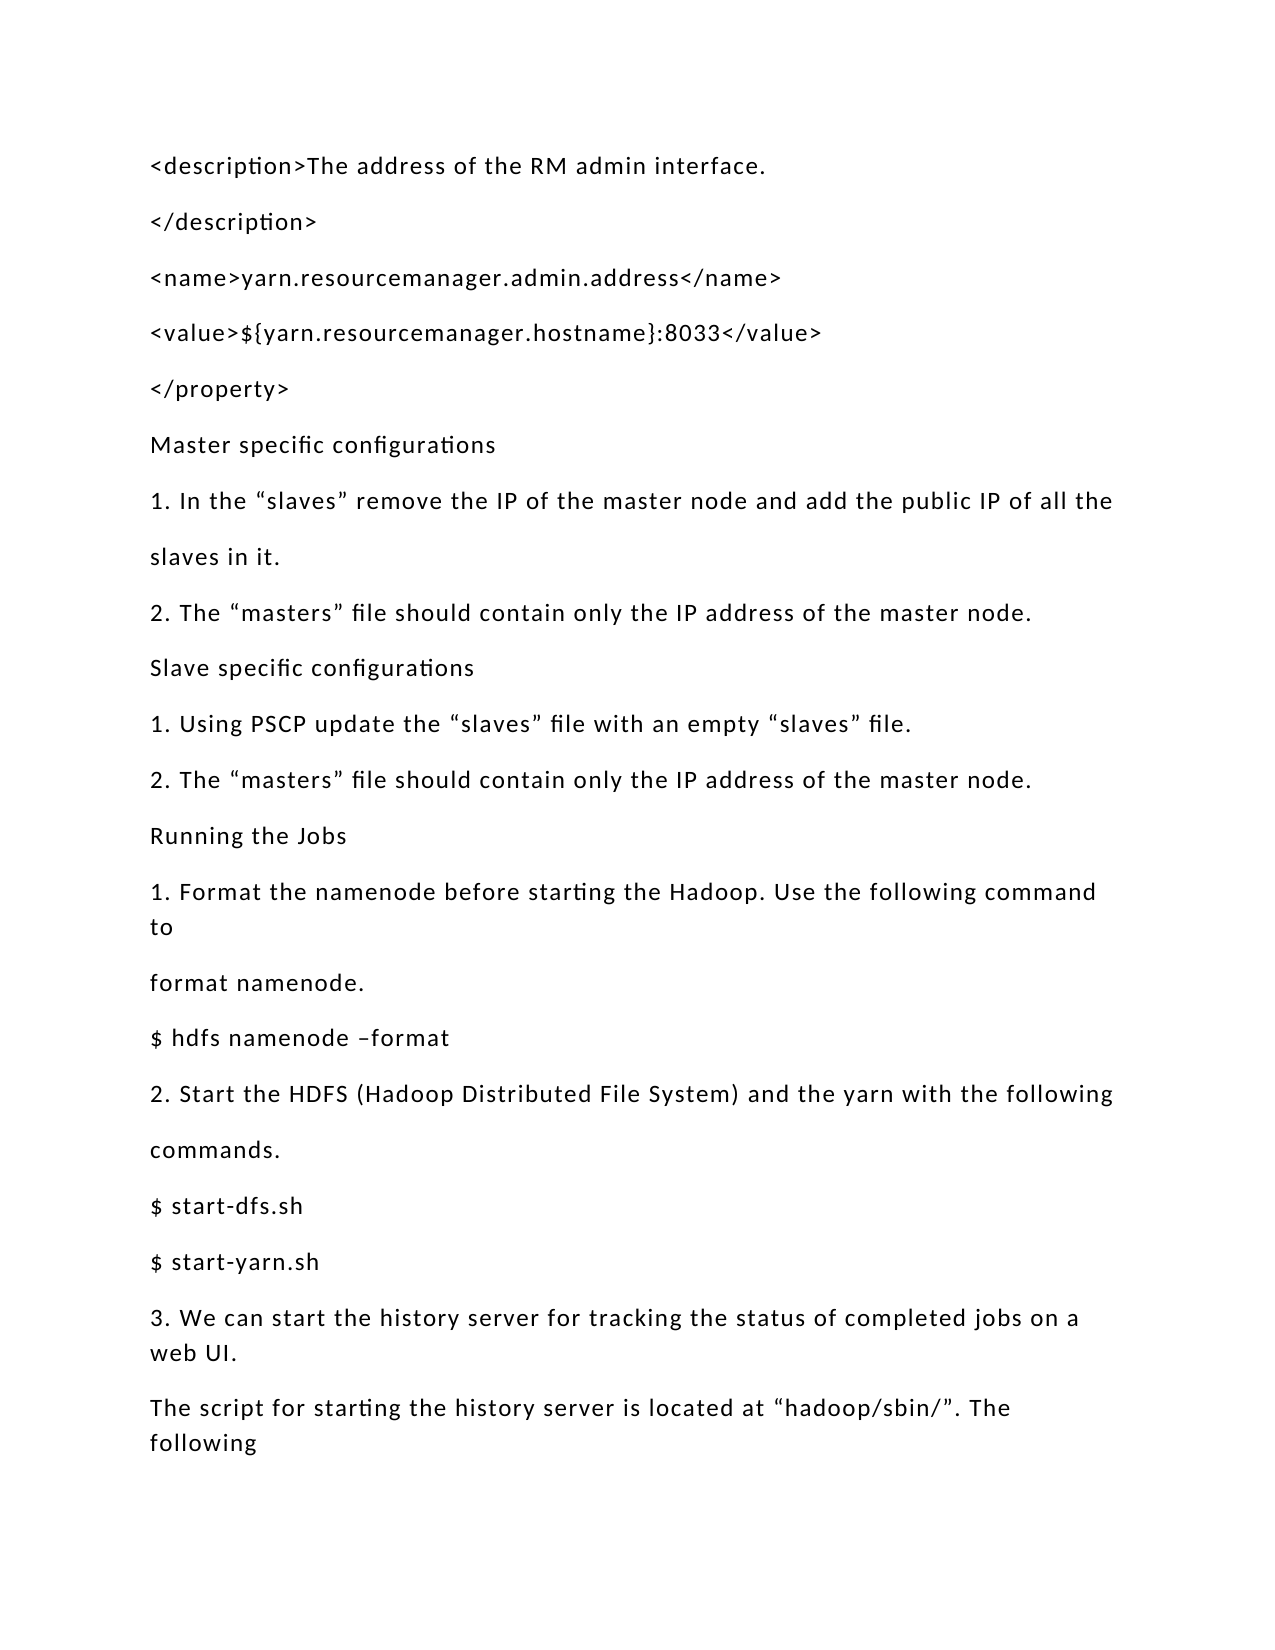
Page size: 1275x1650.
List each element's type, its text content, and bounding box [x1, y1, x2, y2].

text <name>yarn.resourcemanager.admin.address</name> [150, 262, 1125, 292]
text <description>The address of the RM admin interface. [150, 150, 1125, 181]
text Slave specific configurations [150, 652, 1125, 683]
text format namenode. [150, 967, 1125, 997]
text 1. In the “slaves” remove the IP of the master node and add the public IP of all the [150, 485, 1125, 516]
text 1. Format the namenode before starting the Hadoop. Use the following command to [150, 876, 1125, 941]
text </description> [150, 206, 1125, 236]
text Running the Jobs [150, 820, 1125, 851]
text The script for starting the history server is located at “hadoop/sbin/”. The following [150, 1392, 1125, 1458]
text </property> [150, 373, 1125, 404]
text 2. Start the HDFS (Hadoop Distributed File System) and the yarn with the following [150, 1078, 1125, 1109]
text 2. The “masters” file should contain only the IP address of the master node. [150, 597, 1125, 627]
text $ start-yarn.sh [150, 1246, 1125, 1276]
text slaves in it. [150, 541, 1125, 571]
text 3. We can start the history server for tracking the status of completed jobs on a web UI. [150, 1302, 1125, 1367]
text $ start-dfs.sh [150, 1190, 1125, 1221]
text 2. The “masters” file should contain only the IP address of the master node. [150, 764, 1125, 795]
text <value>${yarn.resourcemanager.hostname}:8033</value> [150, 317, 1125, 348]
text 1. Using PSCP update the “slaves” file with an empty “slaves” file. [150, 708, 1125, 739]
text $ hdfs namenode –format [150, 1022, 1125, 1053]
text Master specific configurations [150, 429, 1125, 460]
text commands. [150, 1134, 1125, 1165]
